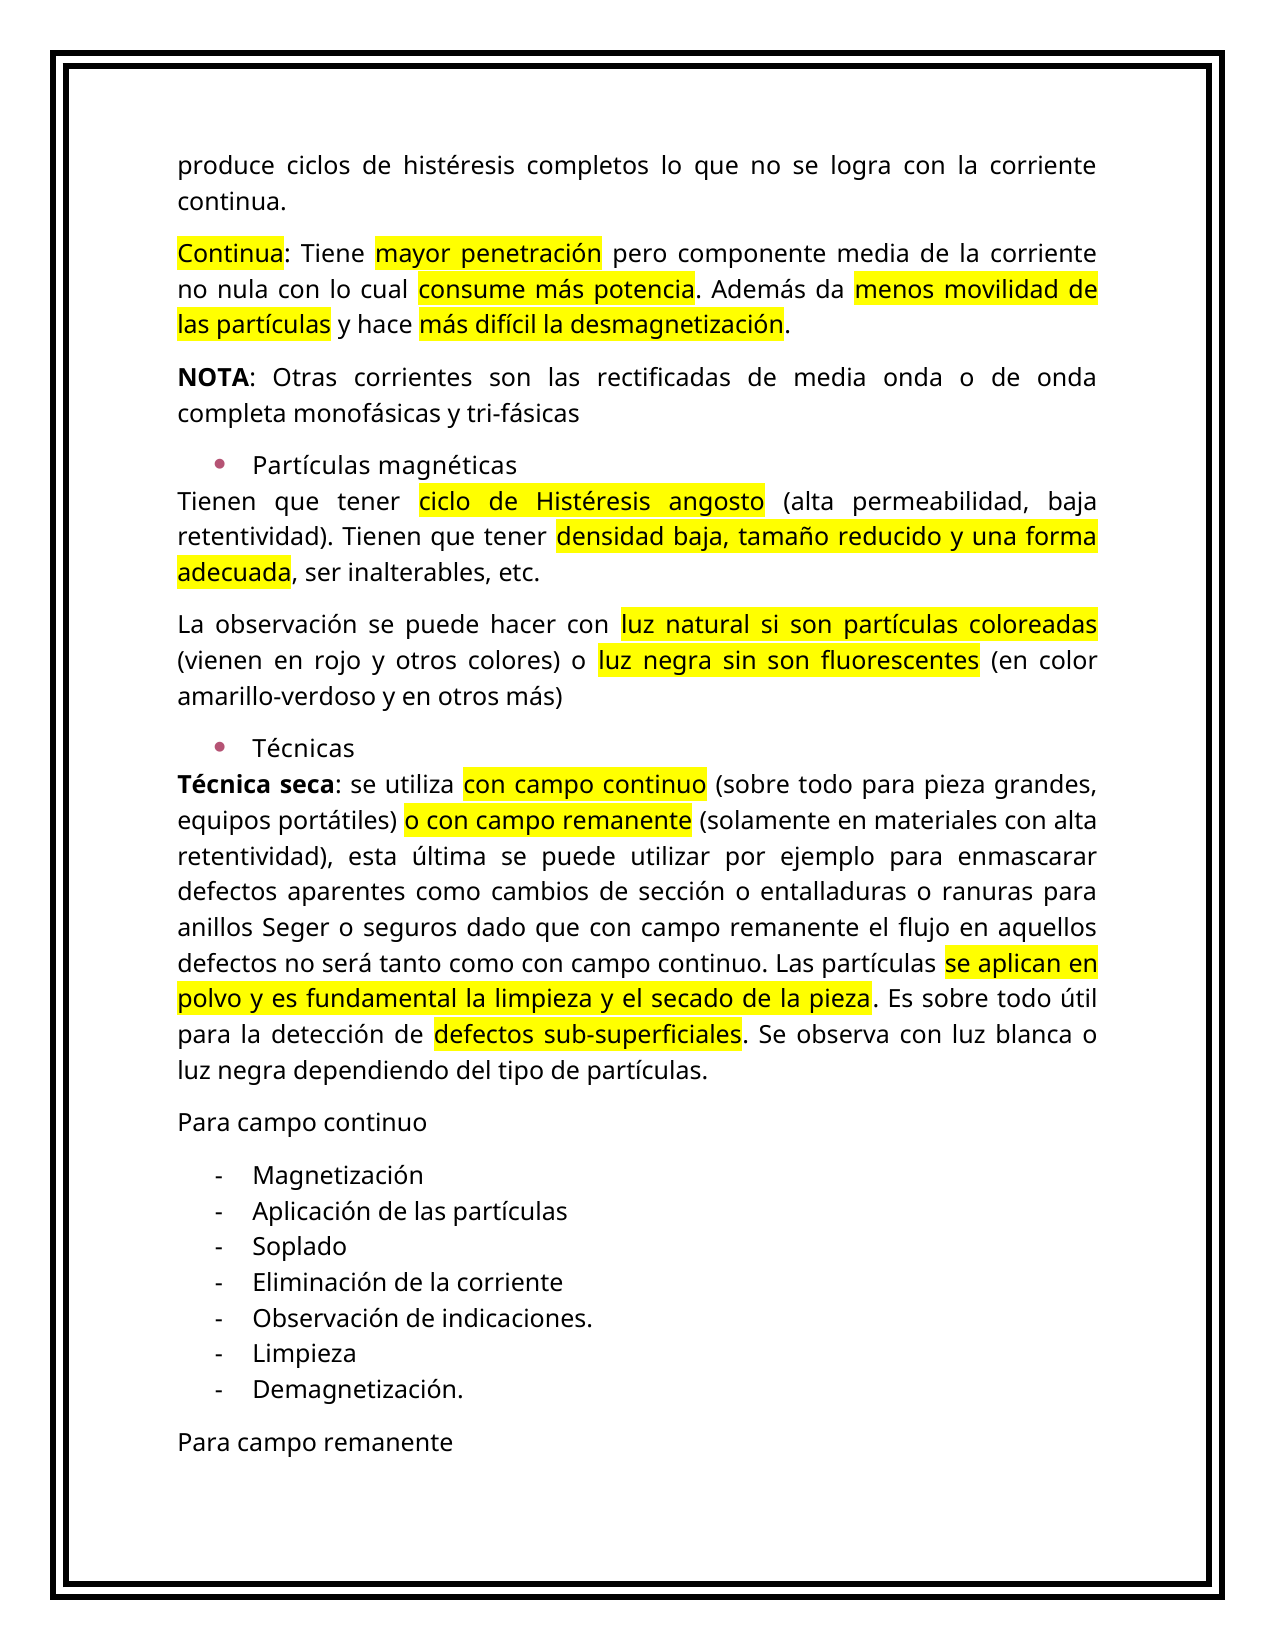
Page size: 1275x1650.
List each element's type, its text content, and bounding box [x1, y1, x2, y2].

list Demagnetización. [214, 1372, 1098, 1406]
list Observación de indicaciones. [214, 1300, 1098, 1334]
list Soplado [214, 1229, 1098, 1263]
list Aplicación de las partículas [214, 1193, 1098, 1227]
list Eliminación de la corriente [214, 1264, 1098, 1299]
text NOTA: Otras corrientes son las rectificadas de media onda o de onda completa monofásicas y tri-fásicas [177, 359, 1098, 429]
text Para campo remanente [177, 1424, 1098, 1458]
list Limpieza [214, 1336, 1098, 1370]
text La observación se puede hacer con luz natural si son partículas coloreadas (vienen en rojo y otros colores) o luz negra sin son fluorescentes (en color amarillo-verdoso y en otros más) [177, 607, 1098, 713]
text Para campo continuo [177, 1105, 1098, 1139]
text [177, 147, 1098, 217]
list Magnetización [214, 1157, 1098, 1191]
subtitle Técnicas [214, 731, 1098, 765]
text Tienen que tener ciclo de Histéresis angosto (alta permeabilidad, baja retentividad). Tienen que tener densidad baja, tamaño reducido y una forma adecuada, ser inalterables, etc. [177, 483, 1098, 589]
subtitle Partículas magnéticas [214, 448, 1098, 482]
text Técnica seca: se utiliza con campo continuo (sobre todo para pieza grandes, equipos portátiles) o con campo remanente (solamente en materiales con alta retentividad), esta última se puede utilizar por ejemplo para enmascarar defectos aparentes como cambios de sección o entalladuras o ranuras para anillos Seger o seguros dado que con campo remanente el flujo en aquellos defectos no será tanto como con campo continuo. Las partículas se aplican en polvo y es fundamental la limpieza y el secado de la pieza. Es sobre todo útil para la detección de defectos sub-superficiales. Se observa con luz blanca o luz negra dependiendo del tipo de partículas. [177, 767, 1098, 1087]
text Continua: Tiene mayor penetración pero componente media de la corriente no nula con lo cual consume más potencia. Además da menos movilidad de las partículas y hace más difícil la desmagnetización. [177, 236, 1098, 341]
